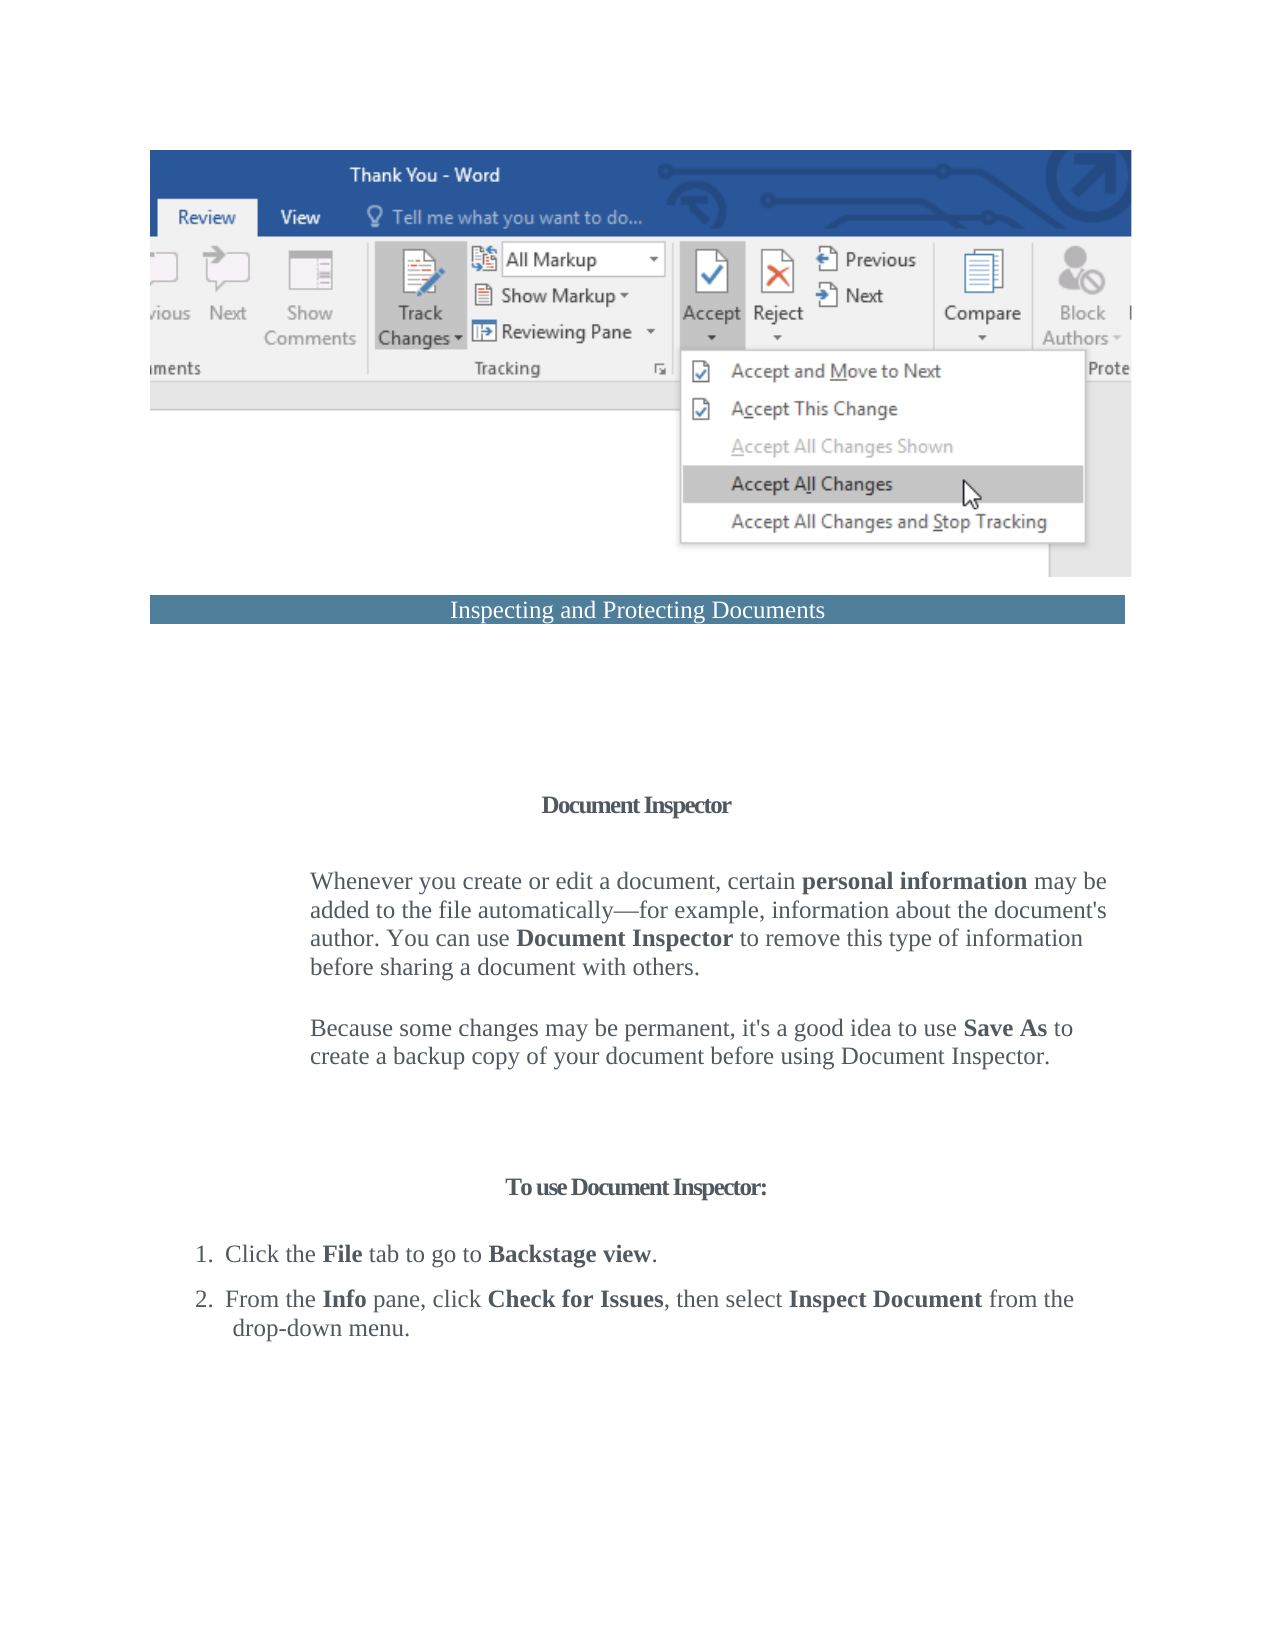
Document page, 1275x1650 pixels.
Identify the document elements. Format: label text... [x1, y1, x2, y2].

subtitle Inspecting and Protecting Documents [150, 595, 1125, 624]
subtitle To use Document Inspector: [150, 1172, 1125, 1201]
subtitle Document Inspector [150, 790, 1125, 819]
list Click the File tab to go to Backstage view. [195, 1239, 1125, 1268]
picture [150, 150, 1132, 577]
text Because some changes may be permanent, it's a good idea to use Save As to create a backup copy of your document before using Document Inspector. [310, 1013, 1125, 1070]
list From the Info pane, click Check for Issues, then select Inspect Document from the drop-down menu. [195, 1284, 1125, 1341]
text Whenever you create or edit a document, certain personal information may be added to the file automatically—for example, information about the document's author. You can use Document Inspector to remove this type of information before sharing a document with others. [310, 866, 1125, 981]
